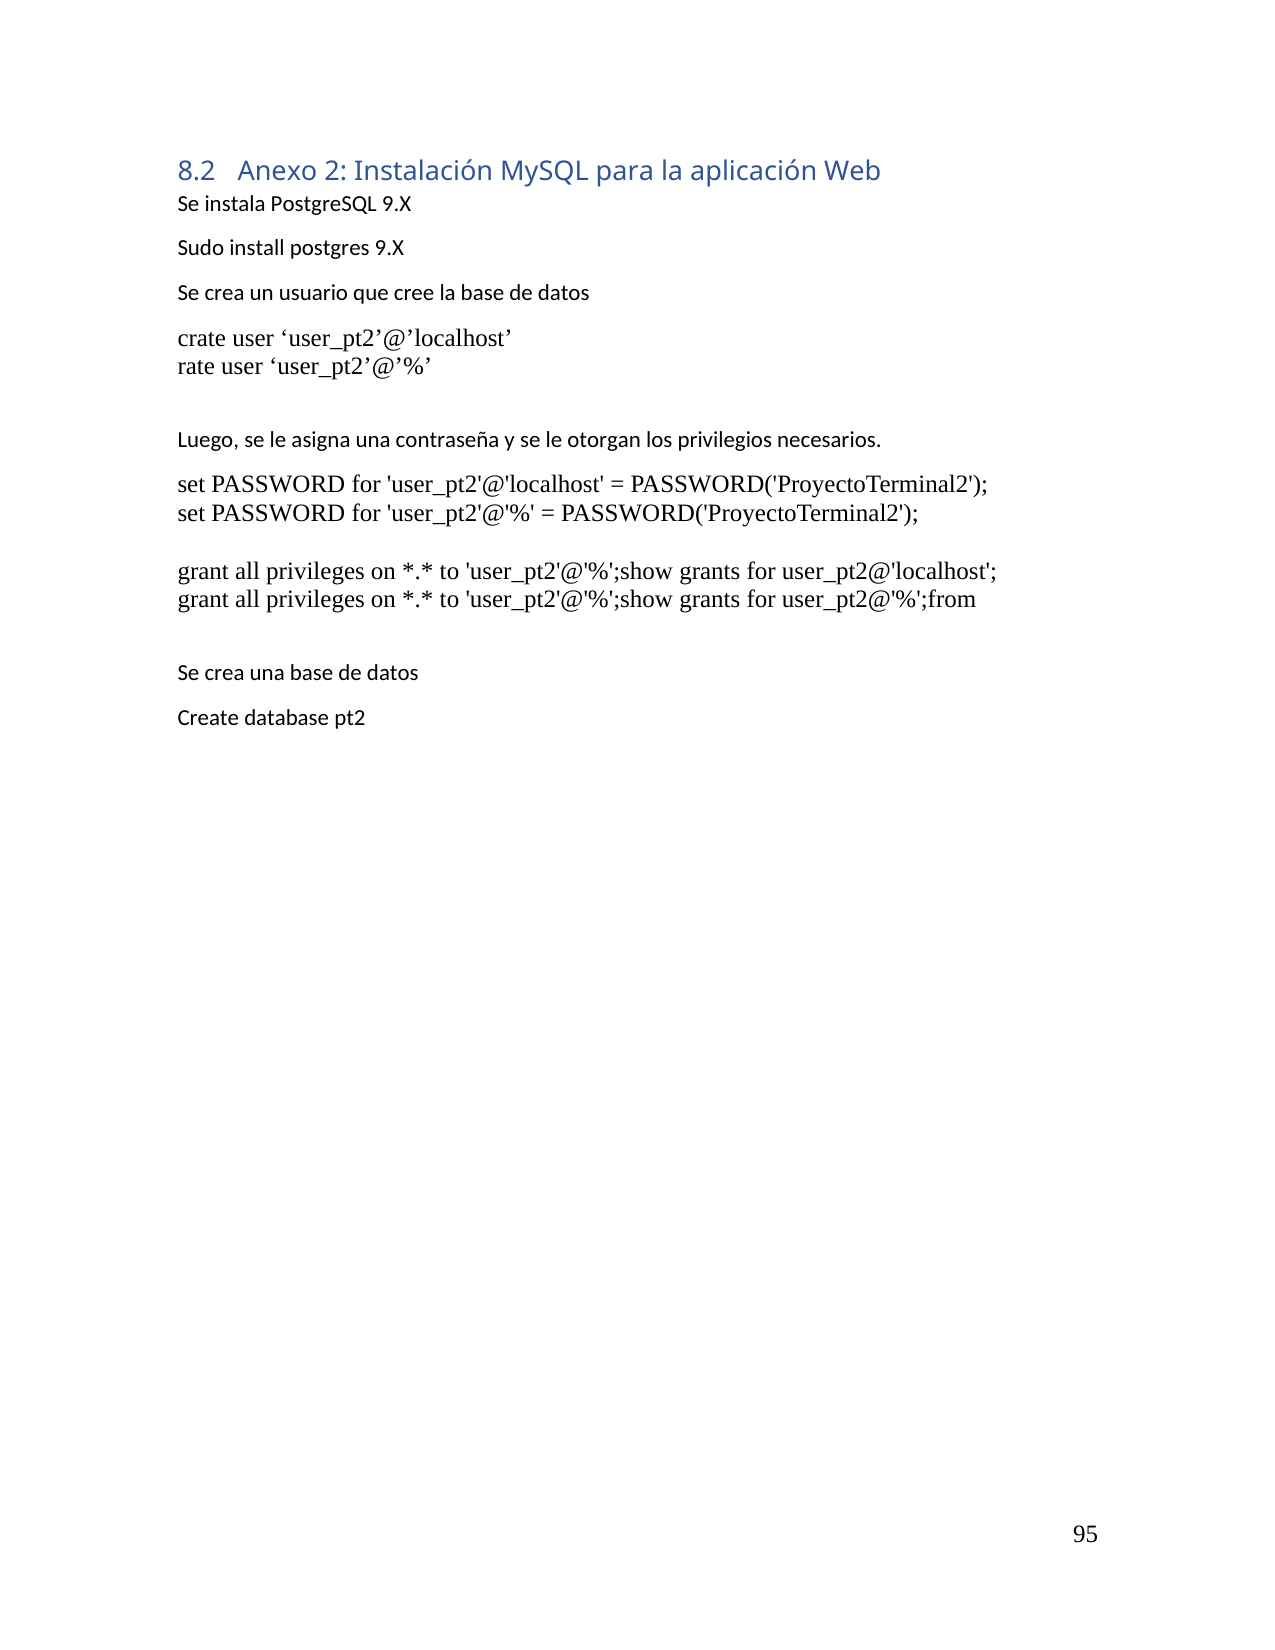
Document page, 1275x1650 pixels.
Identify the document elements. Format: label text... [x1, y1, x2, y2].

text grant all privileges on *.* to 'user_pt2'@'%';show grants for user_pt2@'localhost'; [177, 556, 1098, 584]
text Se crea una base de datos [177, 658, 1098, 686]
text Luego, se le asigna una contraseña y se le otorgan los privilegios necesarios. [177, 425, 1098, 453]
text Sudo install postgres 9.X [177, 233, 1098, 261]
text rate user ‘user_pt2’@’%’ [177, 351, 1098, 380]
text grant all privileges on *.* to 'user_pt2'@'%';show grants for user_pt2@'%';from [177, 584, 1098, 613]
text Se instala PostgreSQL 9.X [177, 189, 1098, 217]
text crate user ‘user_pt2’@’localhost’ [177, 323, 1098, 351]
subtitle Anexo 2: Instalación MySQL para la aplicación Web [177, 152, 1098, 189]
text Se crea un usuario que cree la base de datos [177, 278, 1098, 306]
text Create database pt2 [177, 703, 1098, 731]
text set PASSWORD for 'user_pt2'@'%' = PASSWORD('ProyectoTerminal2'); [177, 498, 1098, 527]
text set PASSWORD for 'user_pt2'@'localhost' = PASSWORD('ProyectoTerminal2'); [177, 469, 1098, 498]
